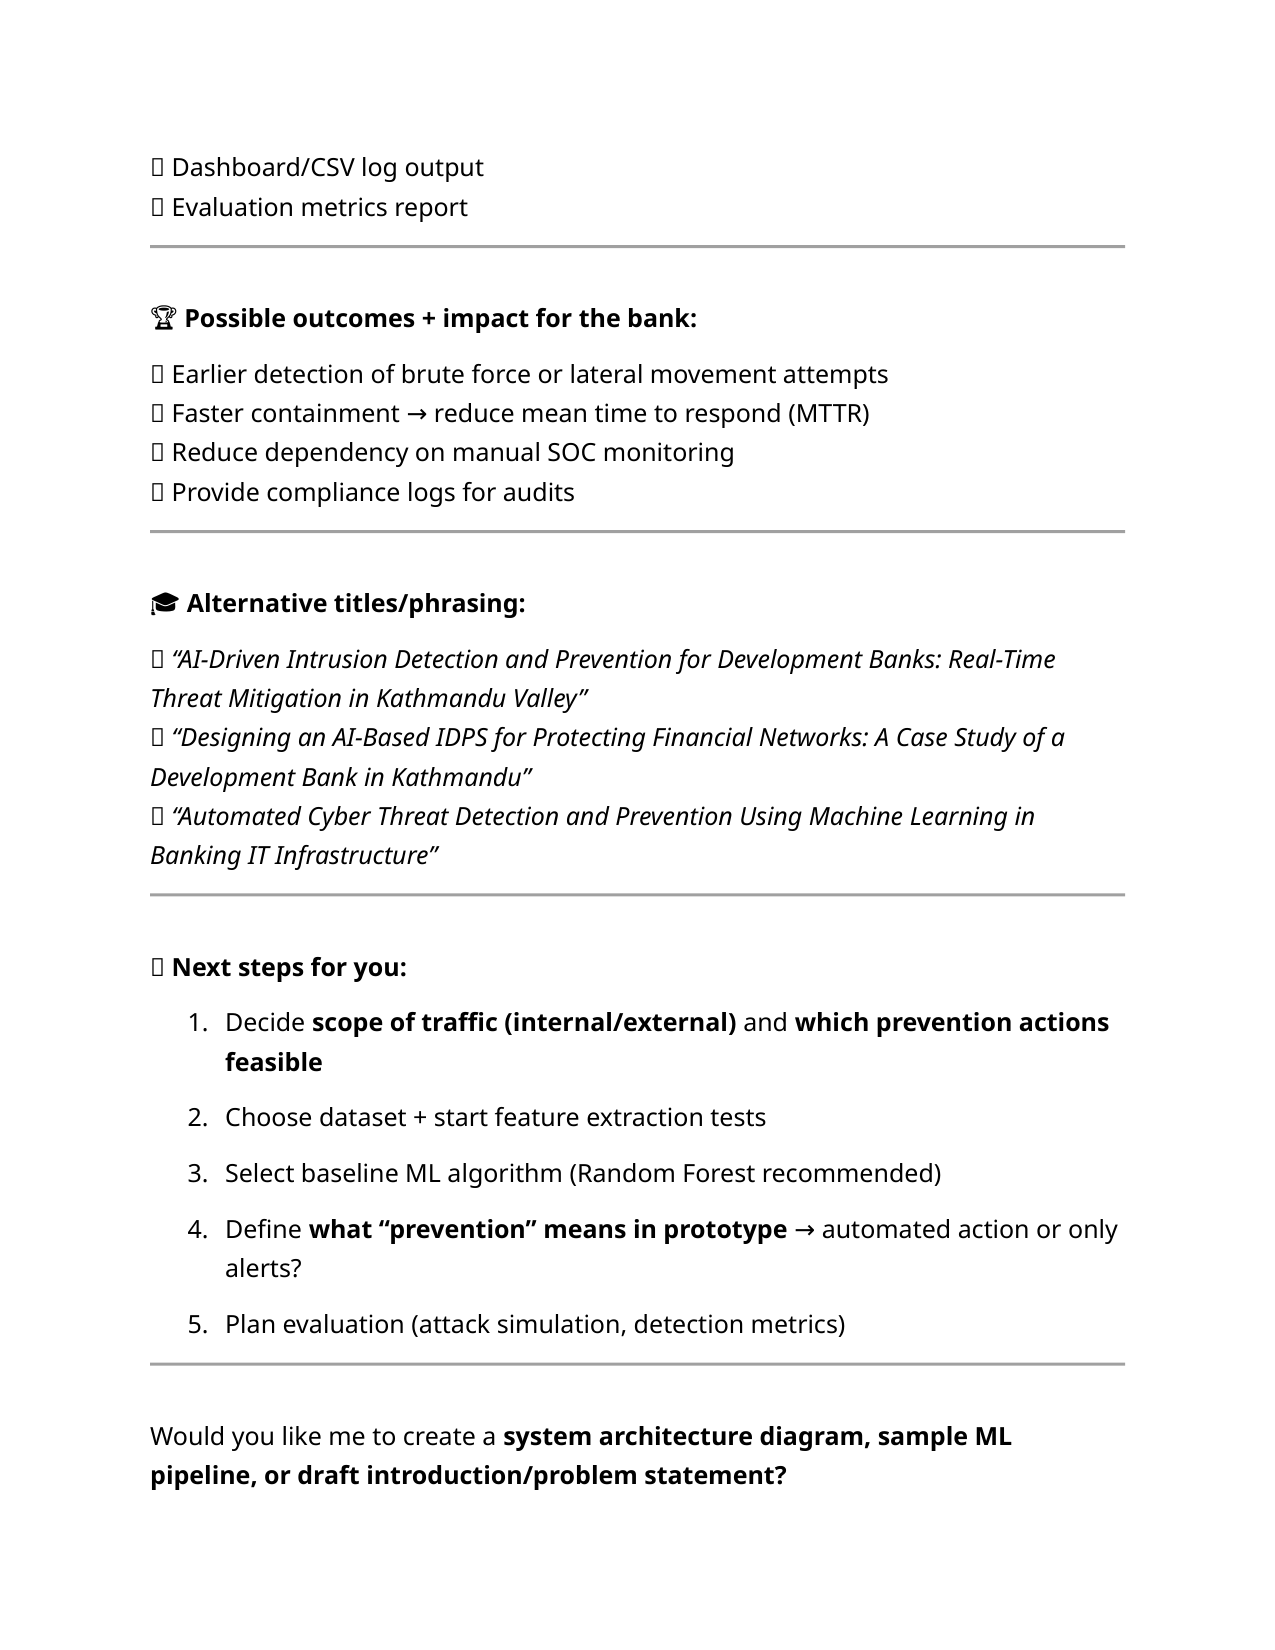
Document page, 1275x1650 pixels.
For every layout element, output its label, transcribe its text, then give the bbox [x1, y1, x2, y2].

list Plan evaluation (attack simulation, detection metrics) [187, 1307, 1125, 1341]
text Would you like me to create a system architecture diagram, sample ML pipeline, or draft introduction/problem statement? [150, 1418, 1125, 1492]
text ✅ “AI-Driven Intrusion Detection and Prevention for Development Banks: Real-Time Threat Mitigation in Kathmandu Valley” ✅ “Designing an AI-Based IDPS for Protecting Financial Networks: A Case Study of a Development Bank in Kathmandu” ✅ “Automated Cyber Threat Detection and Prevention Using Machine Learning in Banking IT Infrastructure” [150, 642, 1125, 872]
text 🚀 Next steps for you: [150, 949, 1125, 983]
list Decide scope of traffic (internal/external) and which prevention actions feasible [187, 1005, 1125, 1078]
list Select baseline ML algorithm (Random Forest recommended) [187, 1156, 1125, 1190]
text ✅ Earlier detection of brute force or lateral movement attempts ✅ Faster containment → reduce mean time to respond (MTTR) ✅ Reduce dependency on manual SOC monitoring ✅ Provide compliance logs for audits [150, 357, 1125, 508]
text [150, 150, 1125, 223]
list Define what “prevention” means in prototype → automated action or only alerts? [187, 1212, 1125, 1285]
text 🎓 Alternative titles/phrasing: [150, 586, 1125, 620]
list Choose dataset + start feature extraction tests [187, 1100, 1125, 1134]
text 🏆 Possible outcomes + impact for the bank: [150, 301, 1125, 335]
